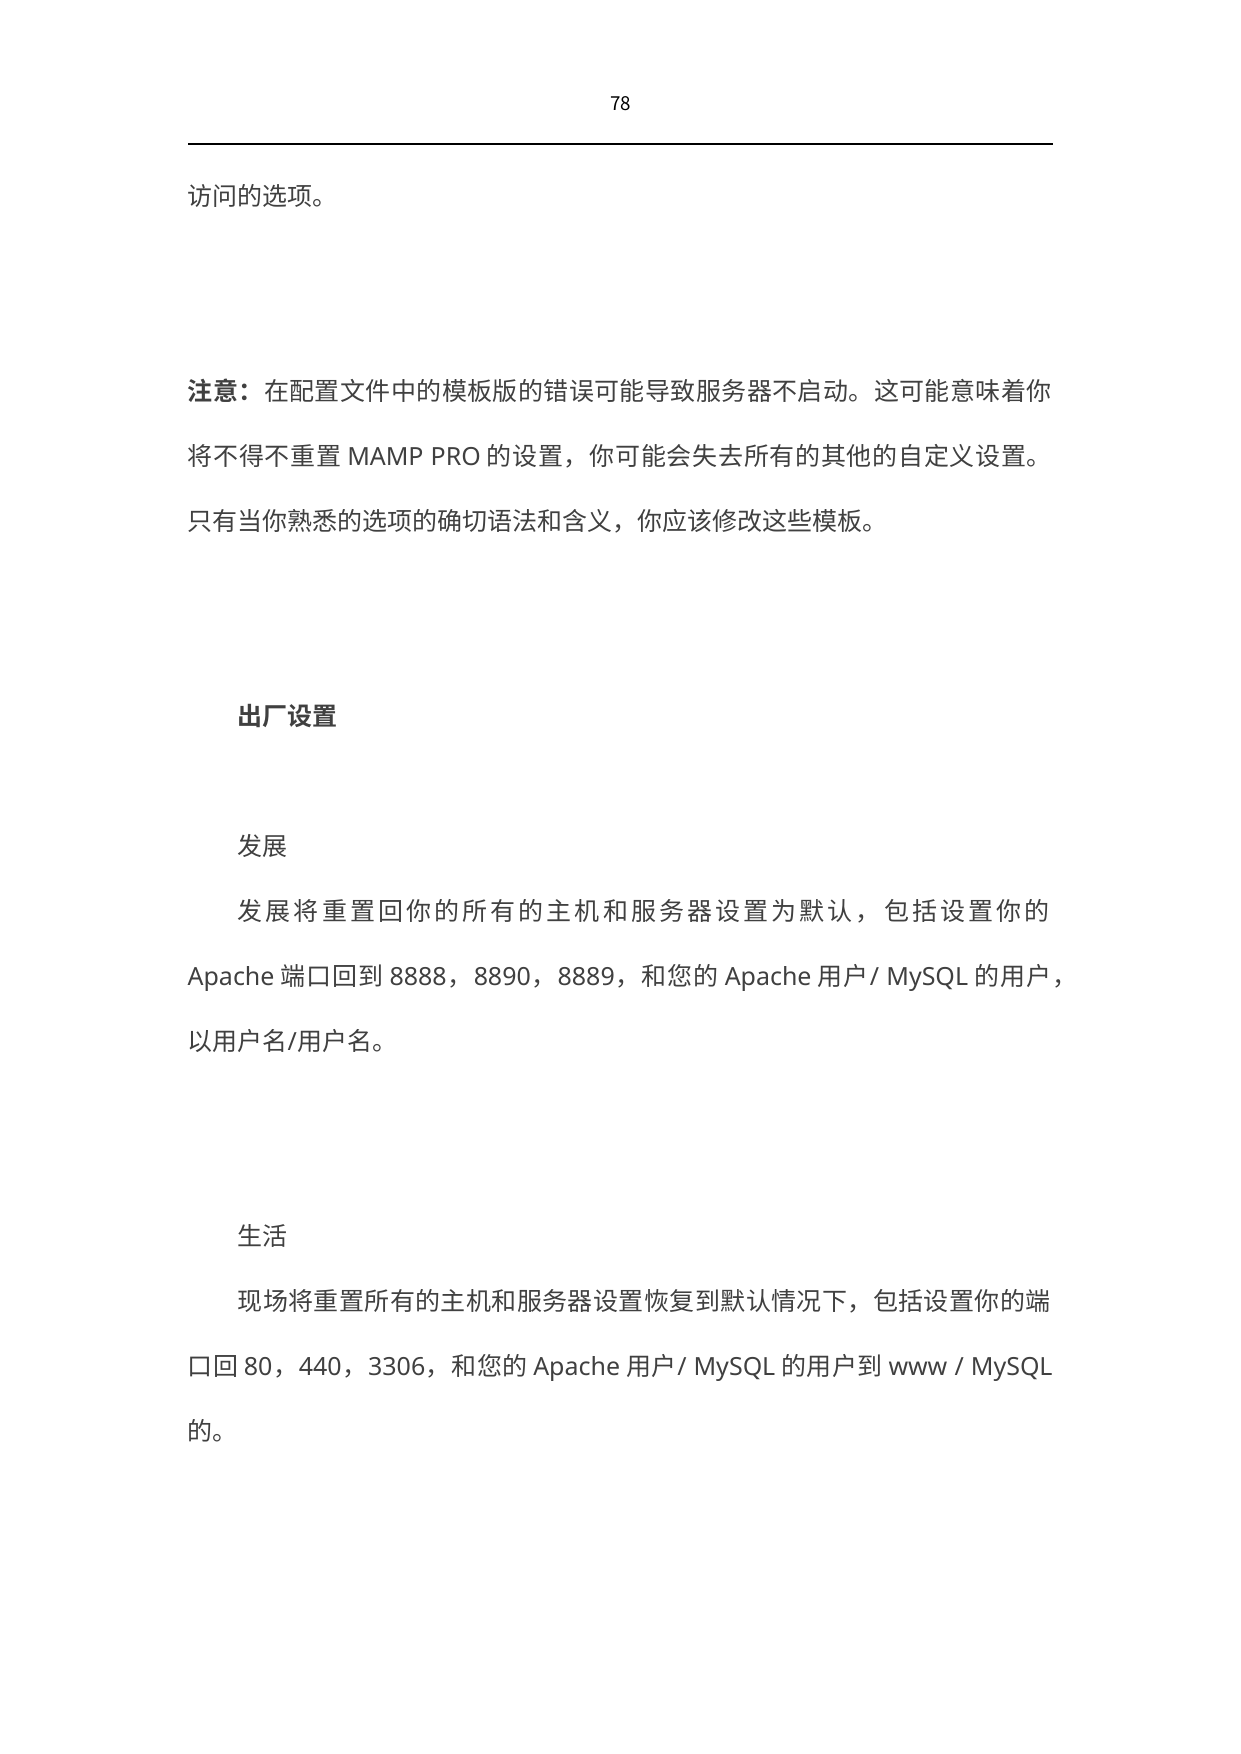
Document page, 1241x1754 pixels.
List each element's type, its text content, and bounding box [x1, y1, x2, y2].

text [187, 162, 1053, 227]
text 注意：在配置文件中的模板版的错误可能导致服务器不启动。这可能意味着你将不得不重置MAMP PRO的设置，你可能会失去所有的其他的自定义设置。只有当你熟悉的选项的确切语法和含义，你应该修改这些模板。 [187, 357, 1053, 552]
text 现场将重置所有的主机和服务器设置恢复到默认情况下，包括设置你的端口回80，440，3306，和您的Apache用户/ MySQL的用户到www / MySQL的。 [187, 1267, 1053, 1462]
text 发展将重置回你的所有的主机和服务器设置为默认，包括设置你的Apache端口回到8888，8890，8889，和您的Apache用户/ MySQL的用户，以用户名/用户名。 [187, 877, 1053, 1072]
text 出厂设置 [187, 682, 1053, 747]
text 生活 [187, 1202, 1053, 1267]
text 发展 [187, 812, 1053, 877]
